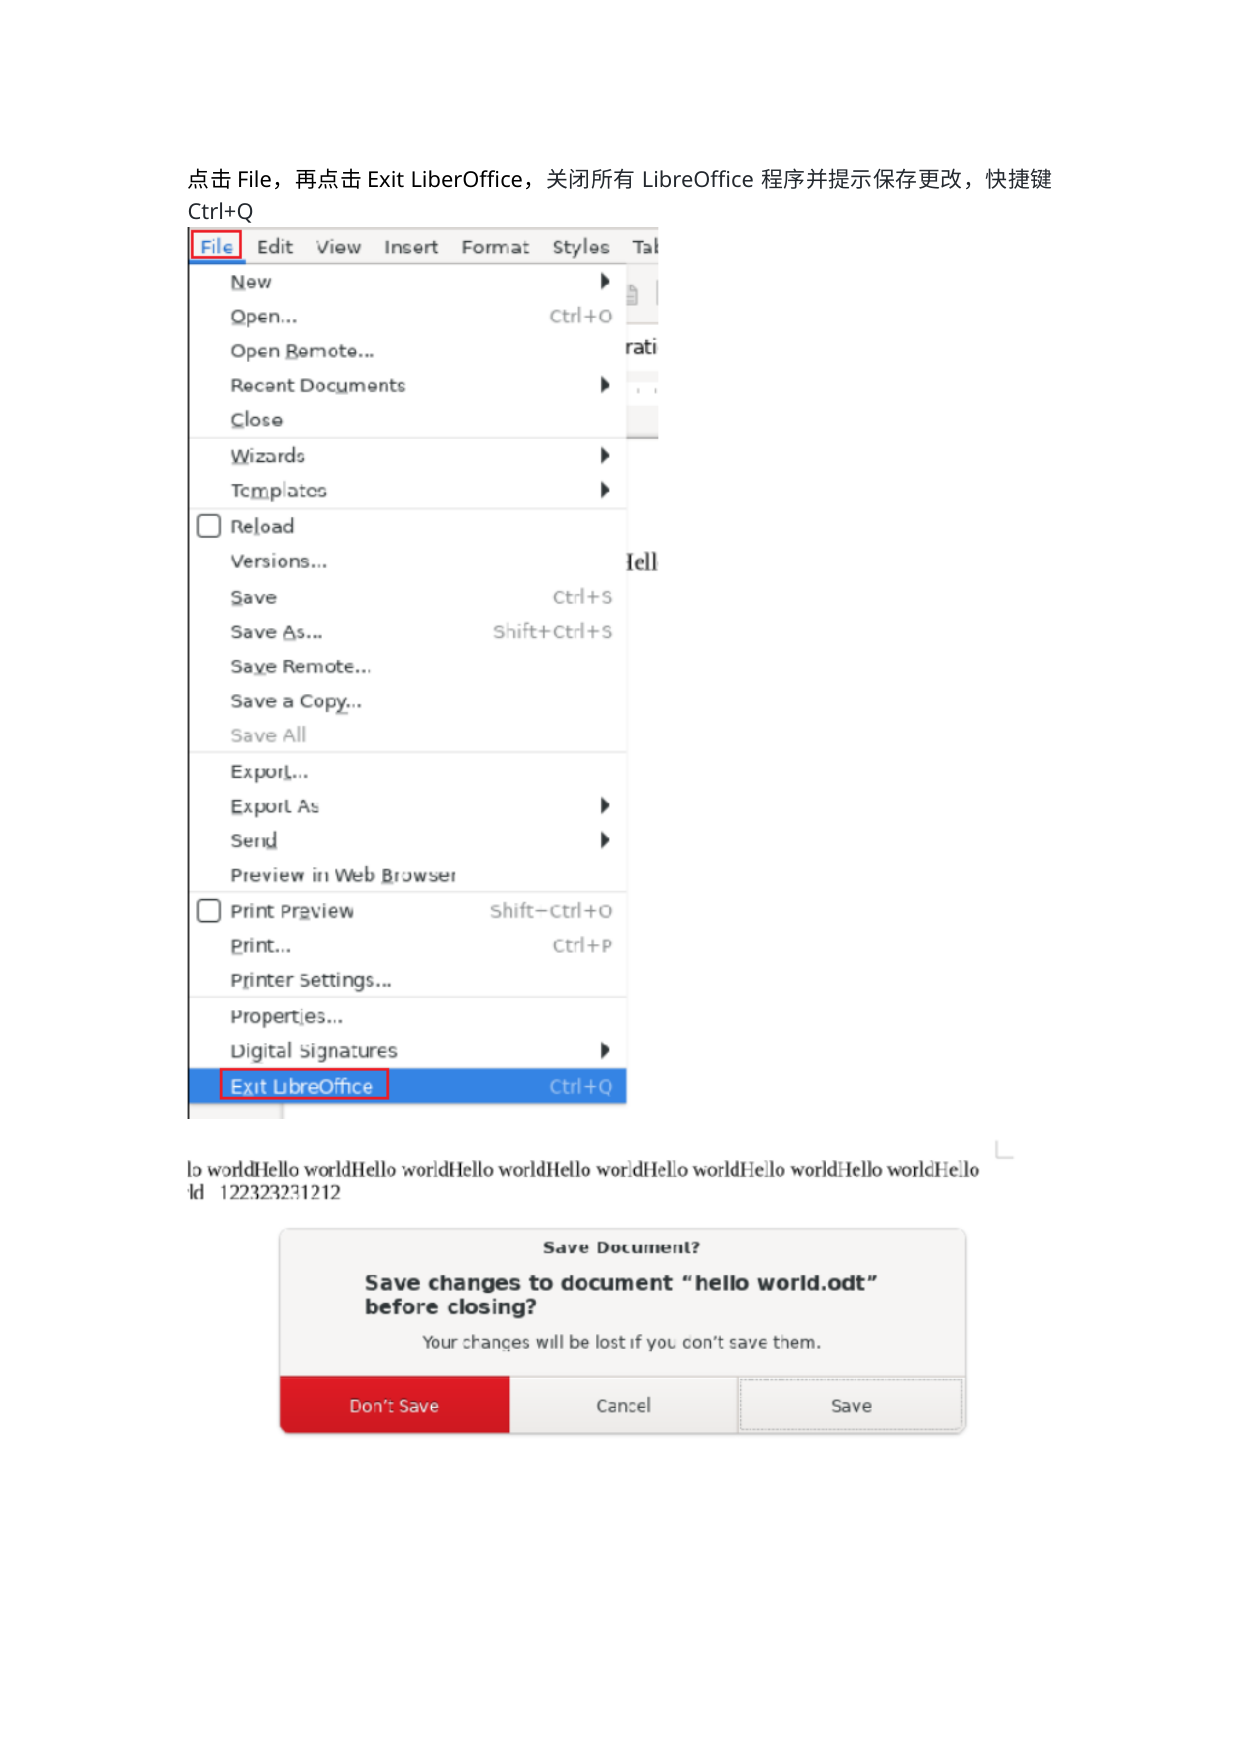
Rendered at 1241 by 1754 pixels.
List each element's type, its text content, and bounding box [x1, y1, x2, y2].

text 点击File，再点击Exit LiberOffice，关闭所有 LibreOffice 程序并提示保存更改，快捷键Ctrl+Q [187, 162, 1053, 227]
picture [187, 227, 659, 1119]
picture [187, 1137, 1053, 1488]
